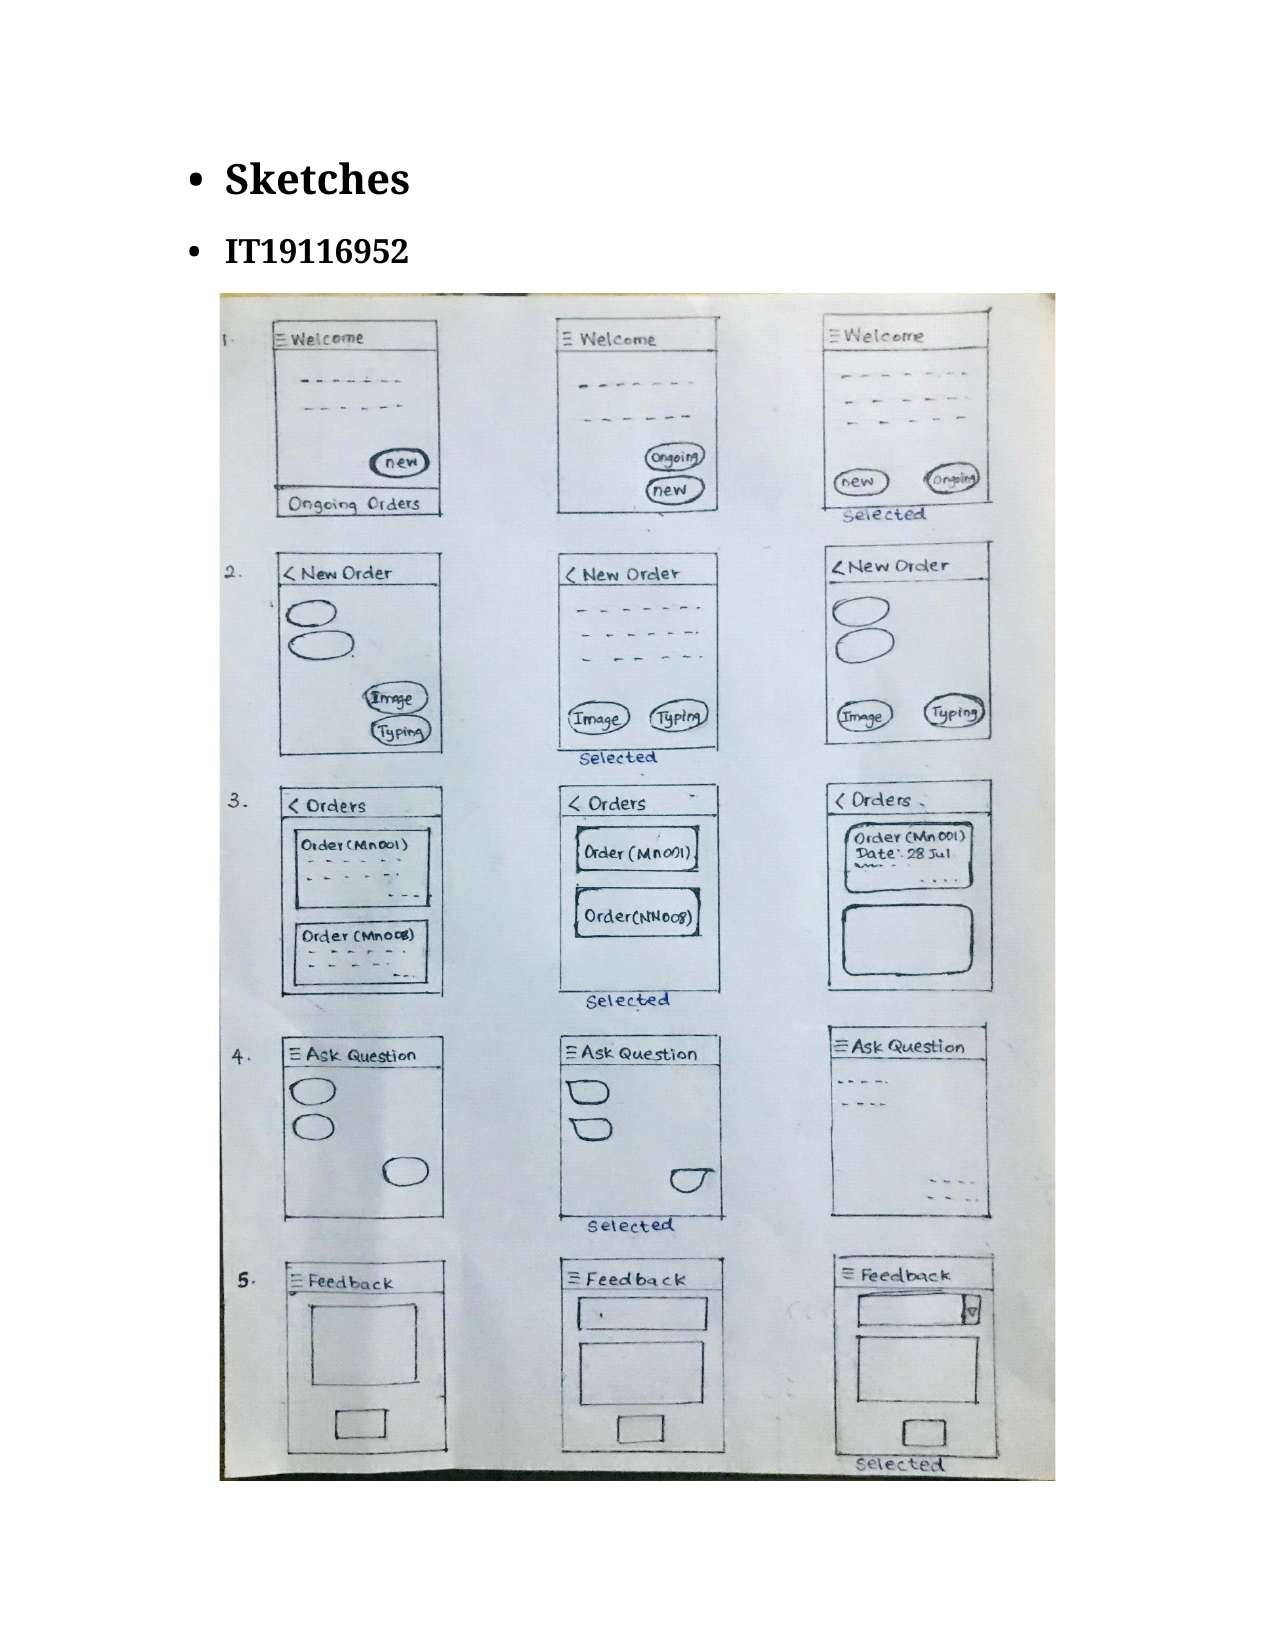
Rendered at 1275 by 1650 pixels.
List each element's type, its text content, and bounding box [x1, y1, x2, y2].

picture [219, 293, 1056, 1481]
list Sketches [187, 150, 1125, 207]
list IT19116952 [187, 228, 1125, 273]
